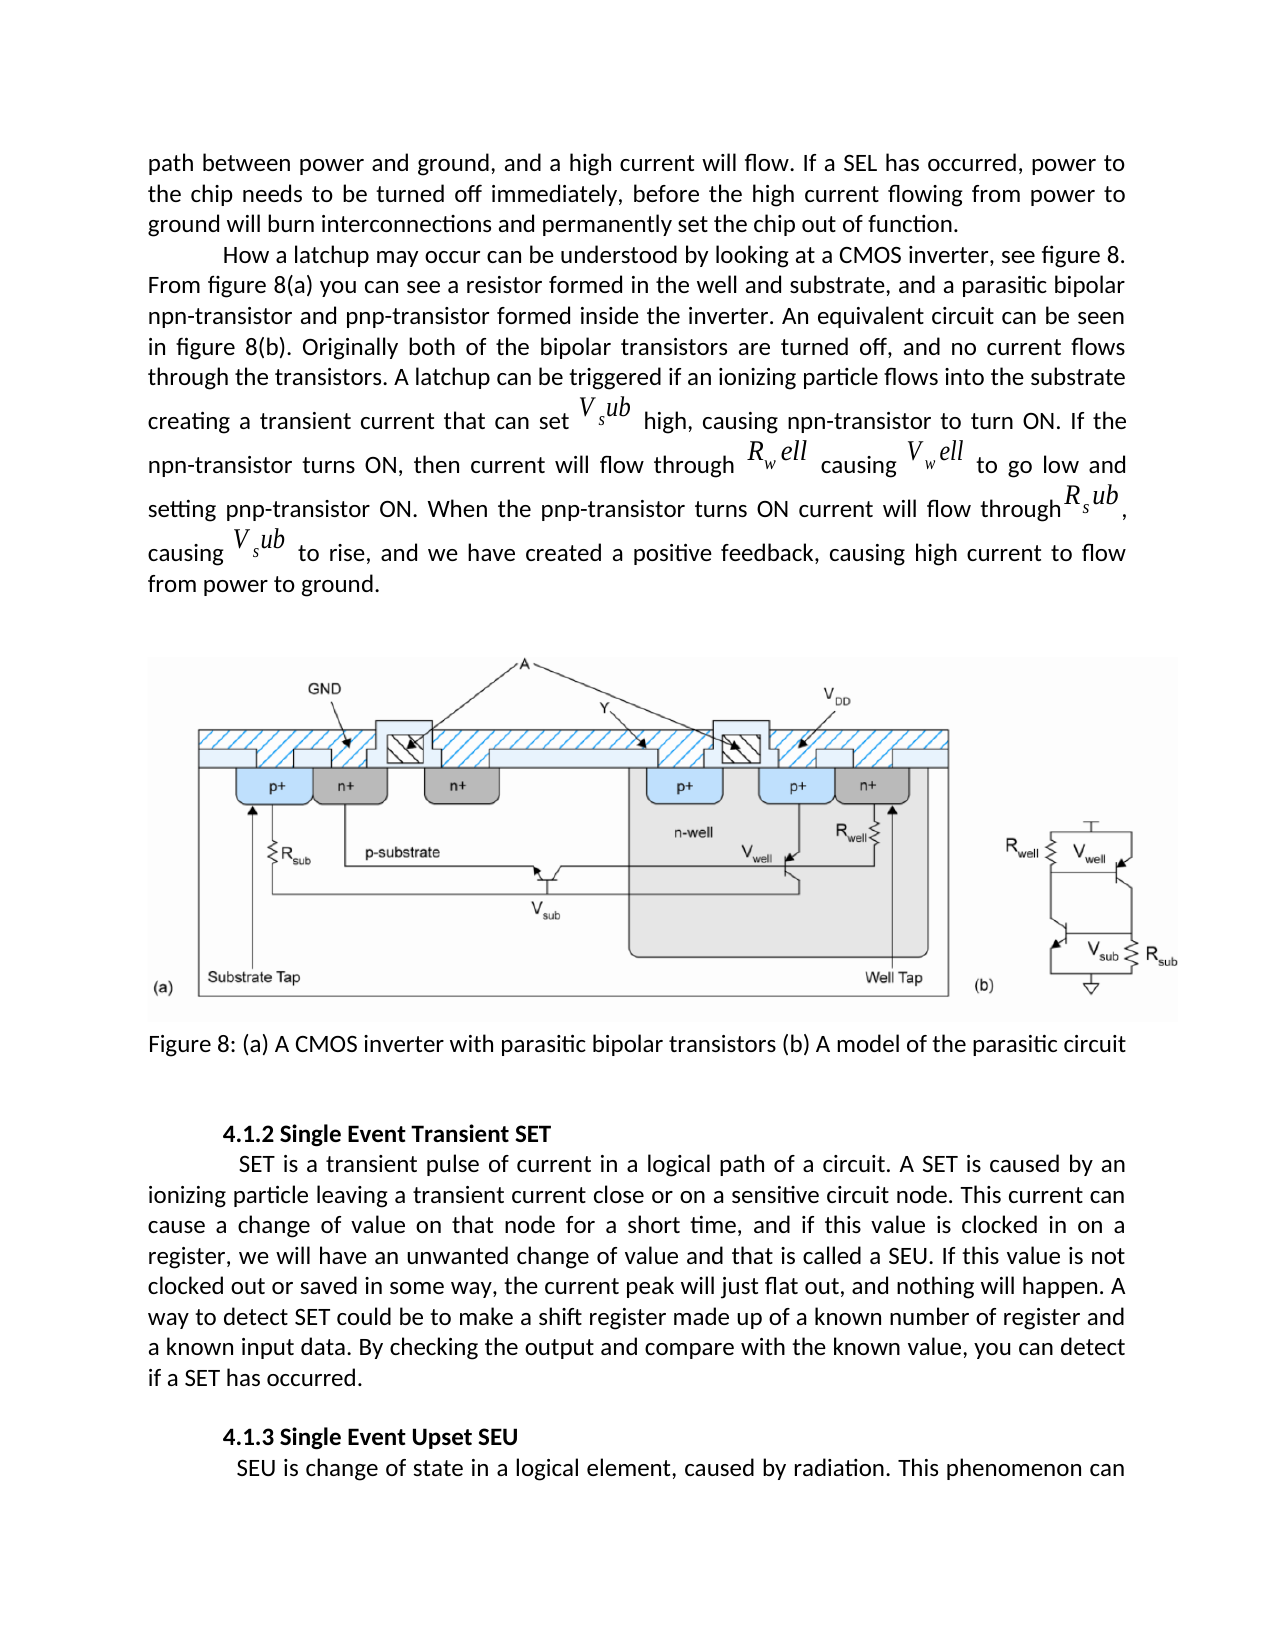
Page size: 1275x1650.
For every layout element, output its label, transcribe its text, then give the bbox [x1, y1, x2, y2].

picture [147, 657, 1178, 1022]
text How a latchup may occur can be understood by looking at a CMOS inverter, see figure 8. From figure 8(a) you can see a resistor formed in the well and substrate, and a parasitic bipolar npn-transistor and pnp-transistor formed inside the inverter. An equivalent circuit can be seen in figure 8(b). Originally both of the bipolar transistors are turned off, and no current flows through the transistors. A latchup can be triggered if an ionizing particle flows into the substrate creating a transient current that can set high, causing npn-transistor to turn ON. If the npn-transistor turns ON, then current will flow through causing to go low and setting pnp-transistor ON. When the pnp-transistor turns ON current will flow through, causing to rise, and we have created a positive feedback, causing high current to flow from power to ground. [148, 239, 1127, 598]
text SET is a transient pulse of current in a logical path of a circuit. A SET is caused by an ionizing particle leaving a transient current close or on a sensitive circuit node. This current can cause a change of value on that node for a short time, and if this value is clocked in on a register, we will have an unwanted change of value and that is called a SEU. If this value is not clocked out or saved in some way, the current peak will just flat out, and nothing will happen. A way to detect SET could be to make a shift register made up of a known number of register and a known input data. By checking the output and compare with the known value, you can detect if a SET has occurred. [148, 1148, 1127, 1392]
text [148, 148, 1127, 239]
subtitle 4.1.2 Single Event Transient SET [148, 1118, 1127, 1148]
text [148, 1452, 1127, 1482]
subtitle 4.1.3 Single Event Upset SEU [148, 1421, 1127, 1452]
text Figure 8: (a) A CMOS inverter with parasitic bipolar transistors (b) A model of the parasitic circuit [148, 1028, 1127, 1058]
